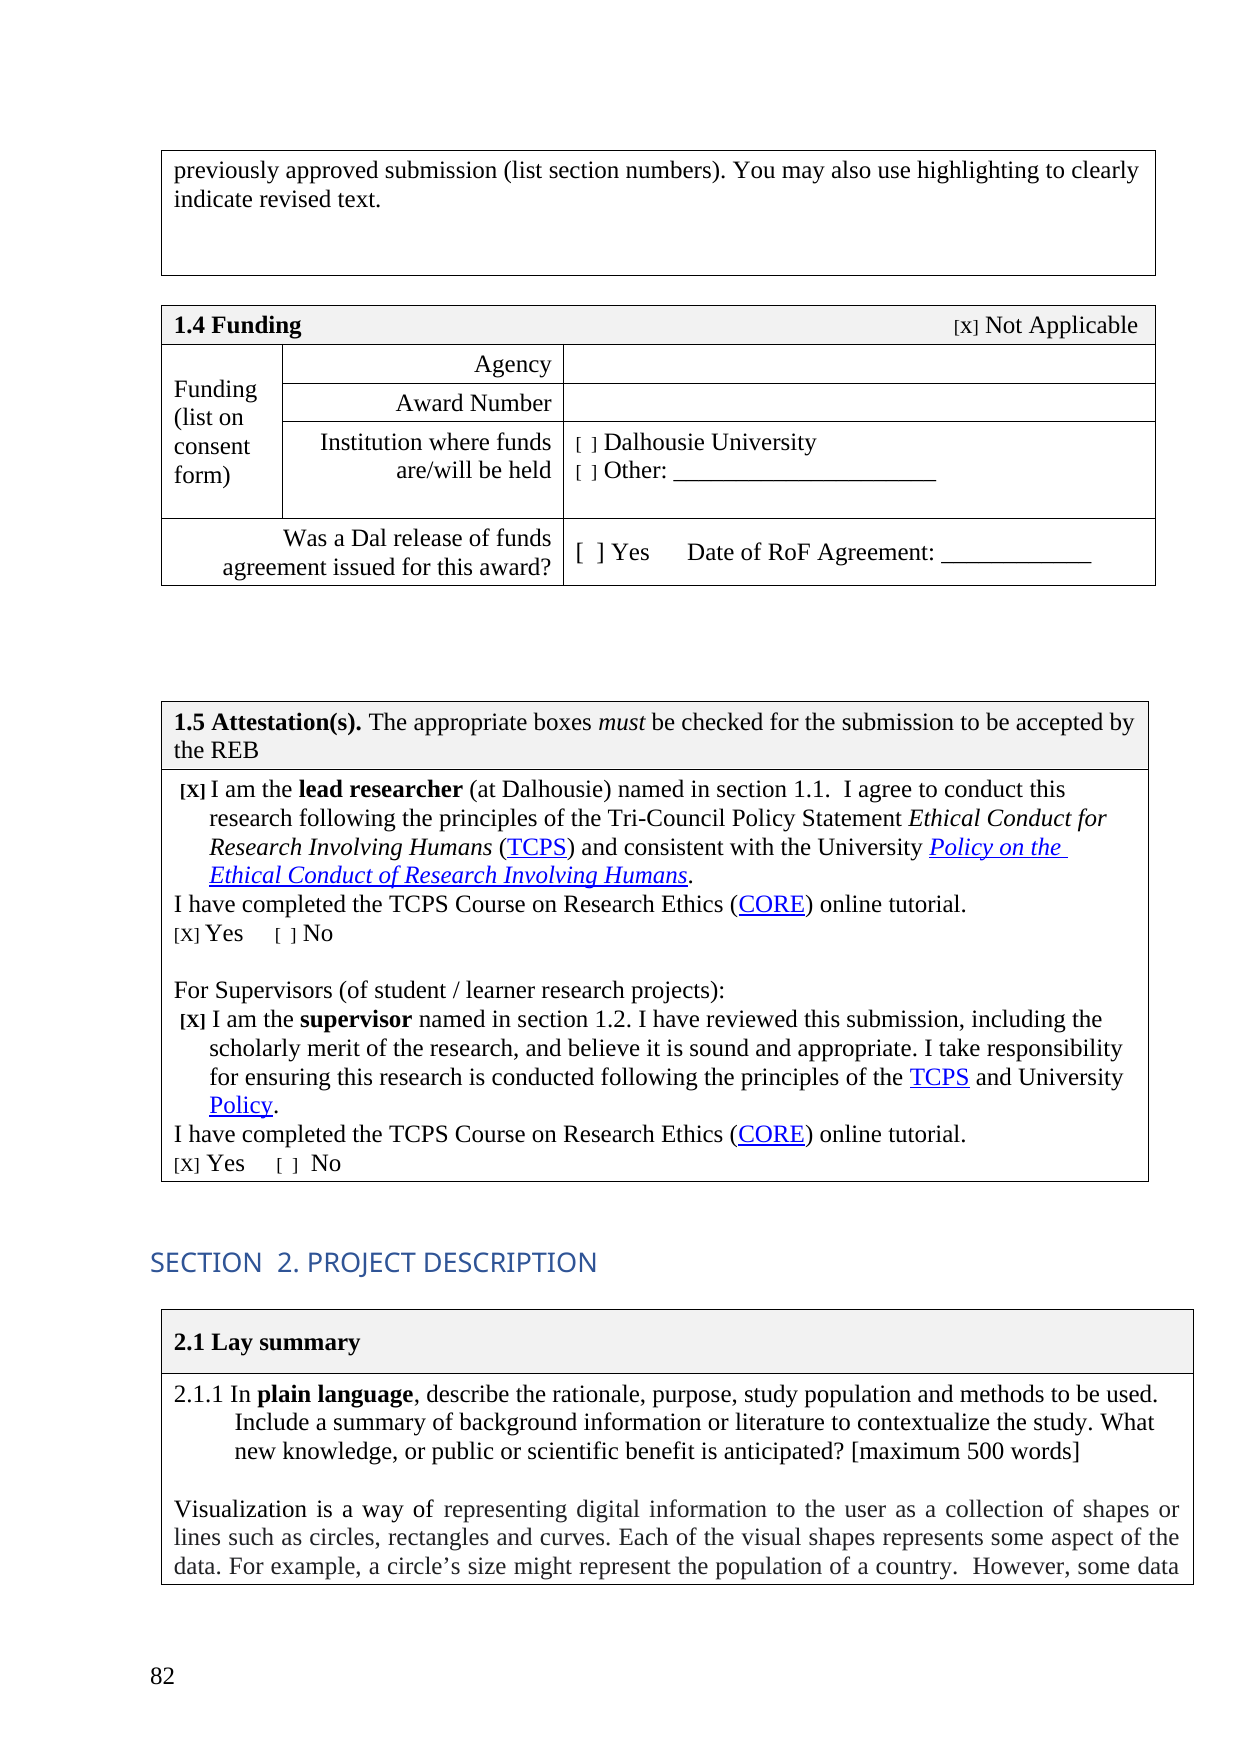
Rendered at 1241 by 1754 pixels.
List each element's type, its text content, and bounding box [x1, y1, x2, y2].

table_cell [162, 1374, 1193, 1584]
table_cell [162, 151, 1155, 275]
subtitle SECTION 2. PROJECT DESCRIPTION [150, 1244, 1090, 1281]
table_cell [ ] Dalhousie University [ ] Other: _____________________ [564, 422, 1155, 517]
table_header 2.1 Lay summary [162, 1310, 1193, 1373]
table_header 1.4 Funding [x] Not Applicable [162, 306, 1155, 344]
table_cell Funding (list on consent form) [162, 345, 282, 517]
table_cell [564, 345, 1155, 382]
table_cell Institution where funds are/will be held [283, 422, 563, 517]
table_cell [ ] Yes Date of RoF Agreement: ____________ [564, 519, 1155, 585]
table_cell Was a Dal release of funds agreement issued for this award? [162, 519, 563, 585]
table_cell Award Number [283, 384, 563, 421]
table_cell Agency [283, 345, 563, 382]
table_header 1.5 Attestation(s). The appropriate boxes must be checked for the submission to be accepted by the REB [162, 702, 1148, 768]
table_cell [564, 384, 1155, 421]
table_cell [X] I am the lead researcher (at Dalhousie) named in section 1.1. I agree to conduct this research following the principles of the Tri-Council Policy Statement Ethical Conduct for Research Involving Humans (TCPS) and consistent with the University Policy on the Ethical Conduct of Research Involving Humans. I have completed the TCPS Course on Research Ethics (CORE) online tutorial. [X] Yes [ ] No For Supervisors (of student / learner research projects): [X] I am the supervisor named in section 1.2. I have reviewed this submission, including the scholarly merit of the research, and believe it is sound and appropriate. I take responsibility for ensuring this research is conducted following the principles of the TCPS and University Policy. I have completed the TCPS Course on Research Ethics (CORE) online tutorial. [X] Yes [ ] No [162, 770, 1148, 1181]
